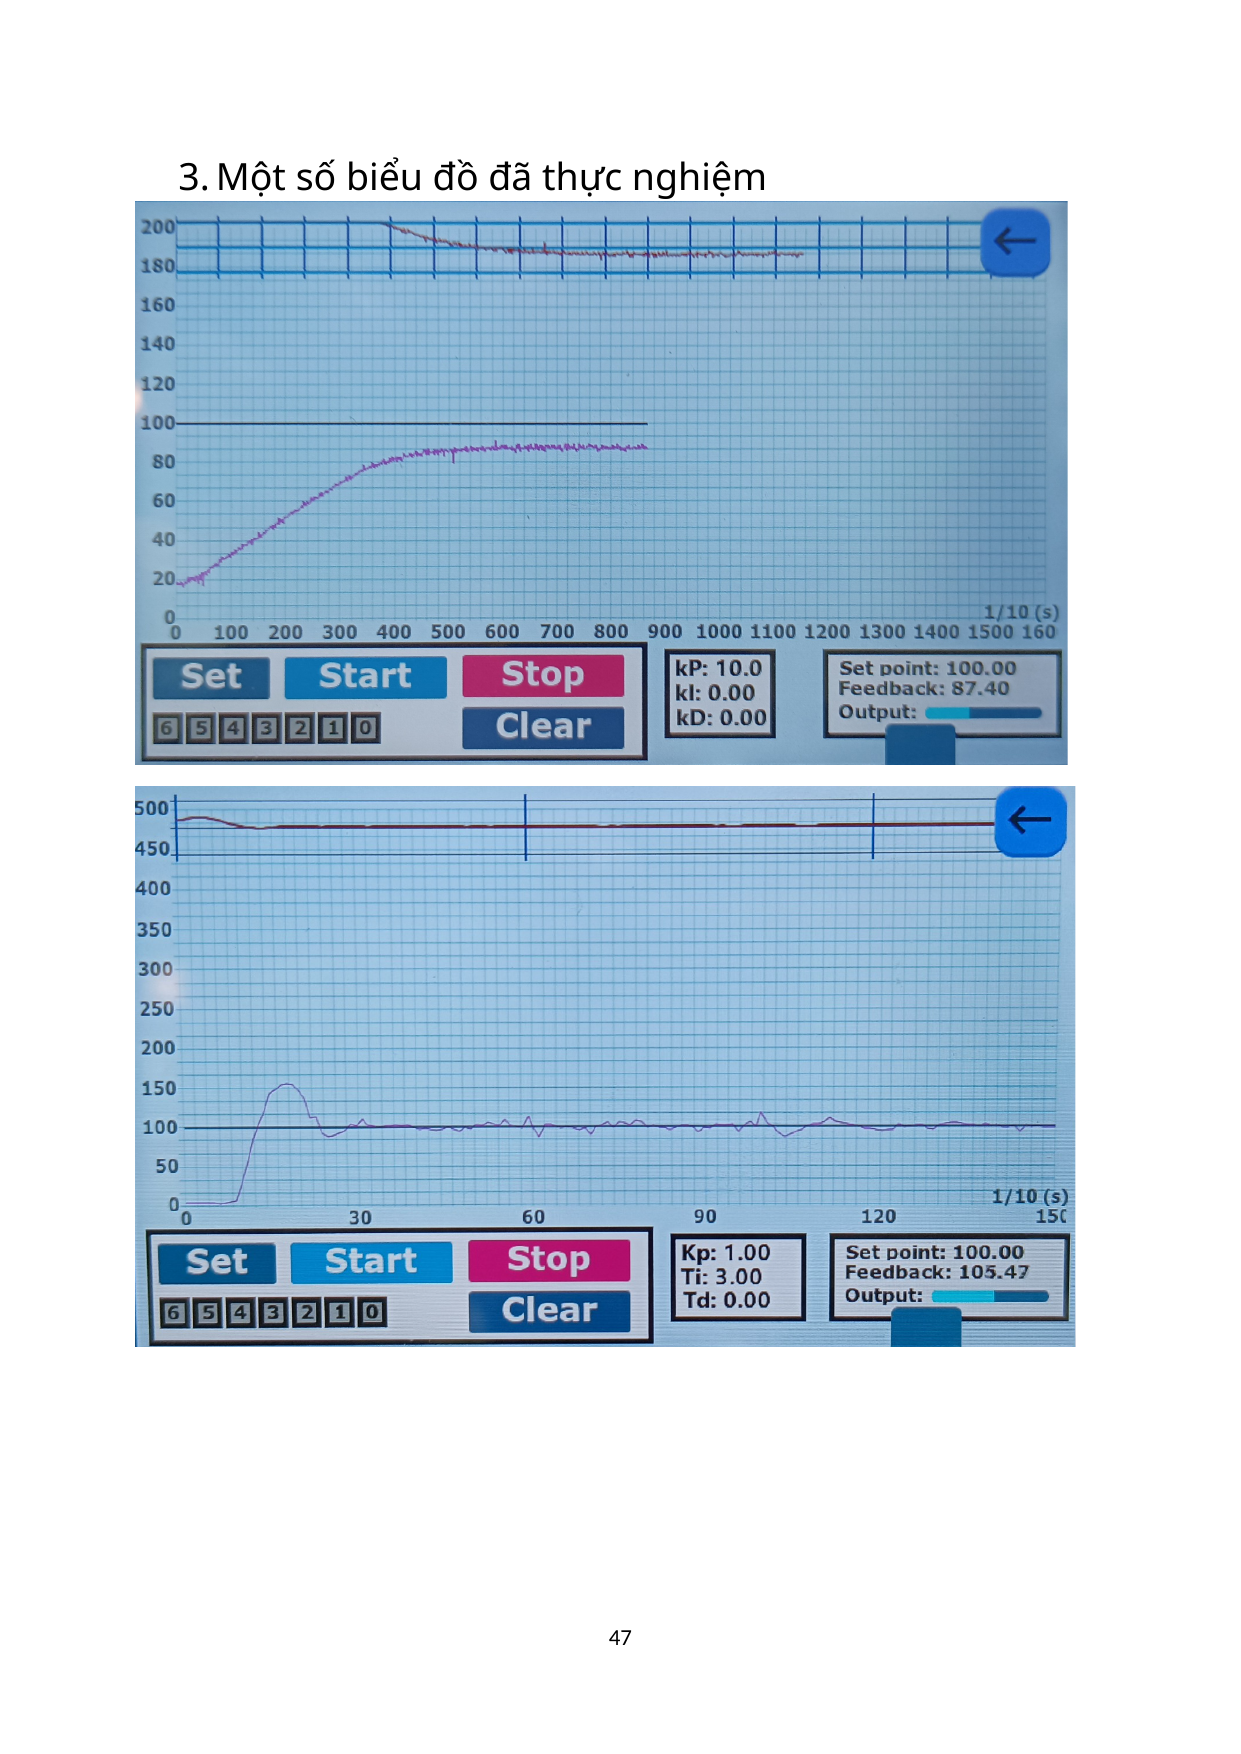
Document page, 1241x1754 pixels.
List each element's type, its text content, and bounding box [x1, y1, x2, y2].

picture [135, 786, 1076, 1347]
subtitle Một số biểu đồ đã thực nghiệm [178, 150, 1090, 201]
picture [135, 201, 1068, 765]
